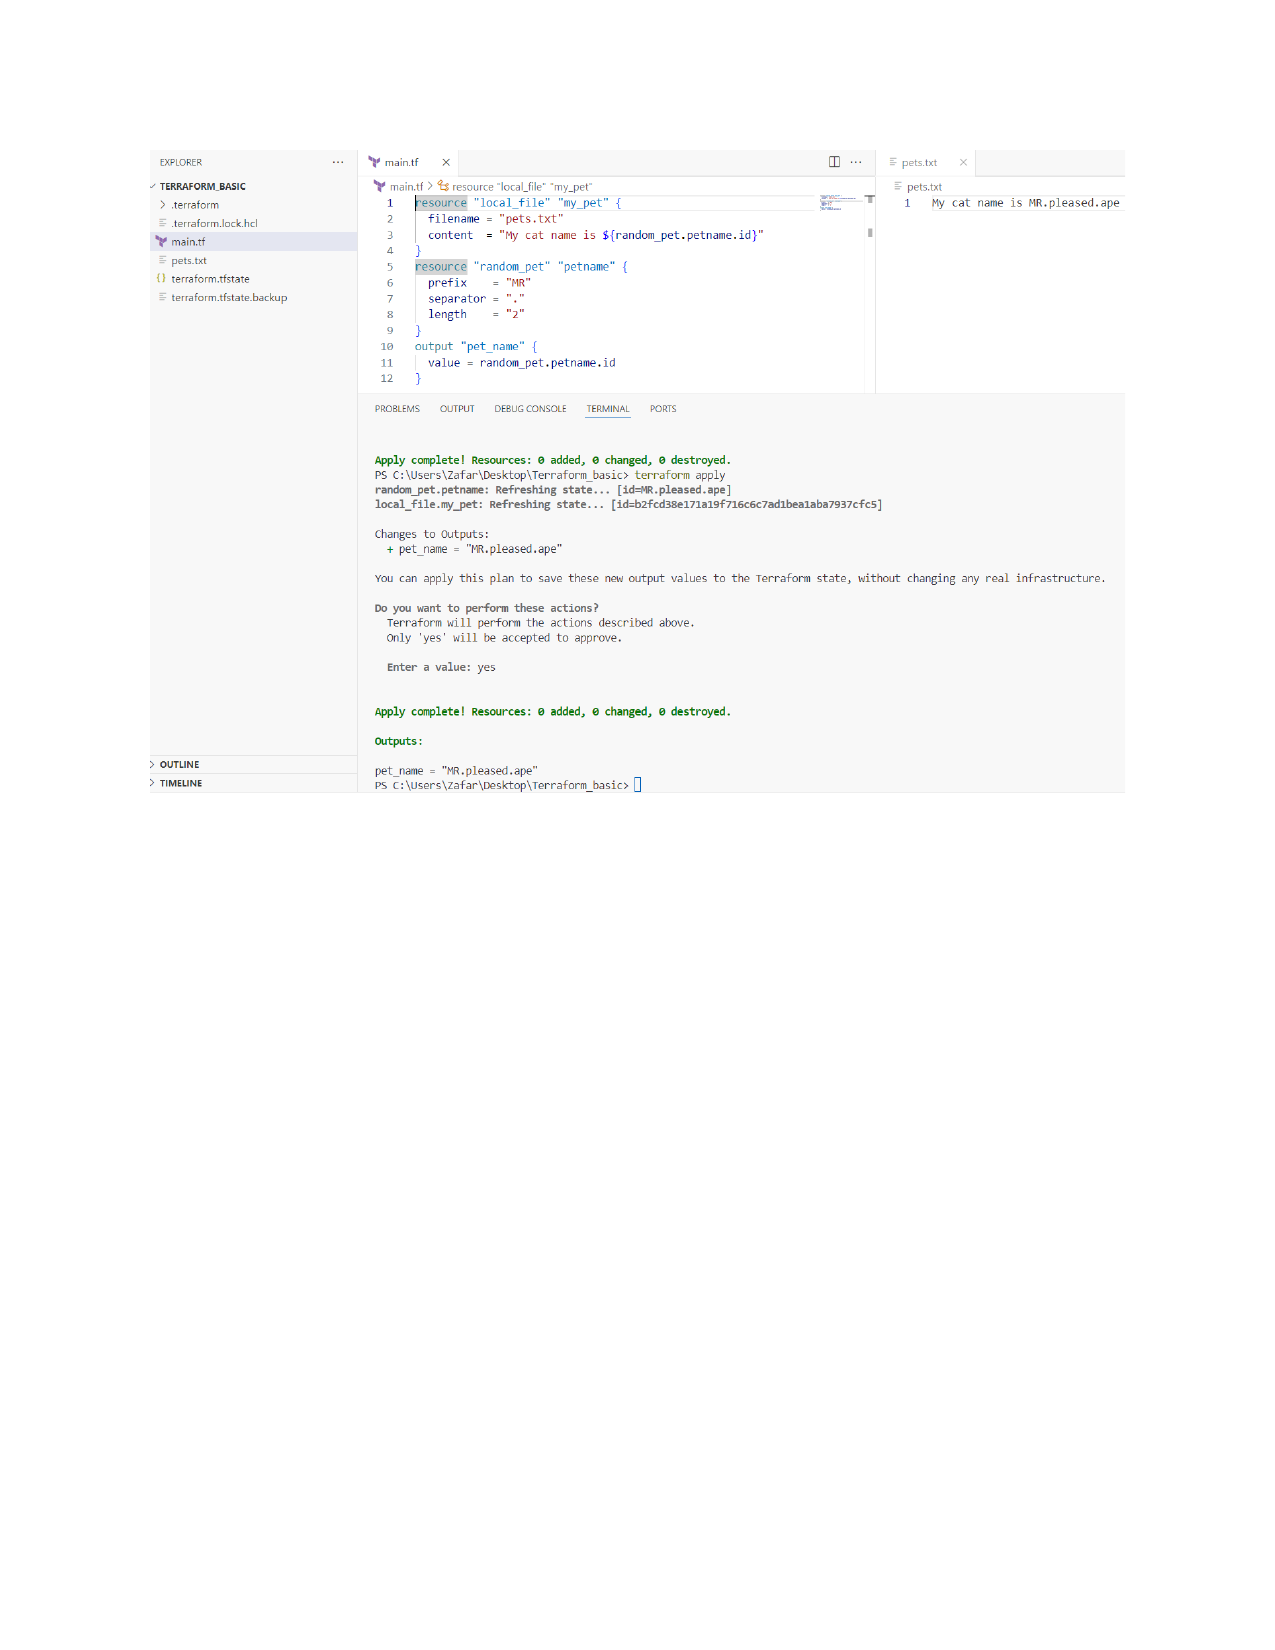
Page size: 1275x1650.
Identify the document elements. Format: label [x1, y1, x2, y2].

picture [150, 150, 1125, 793]
